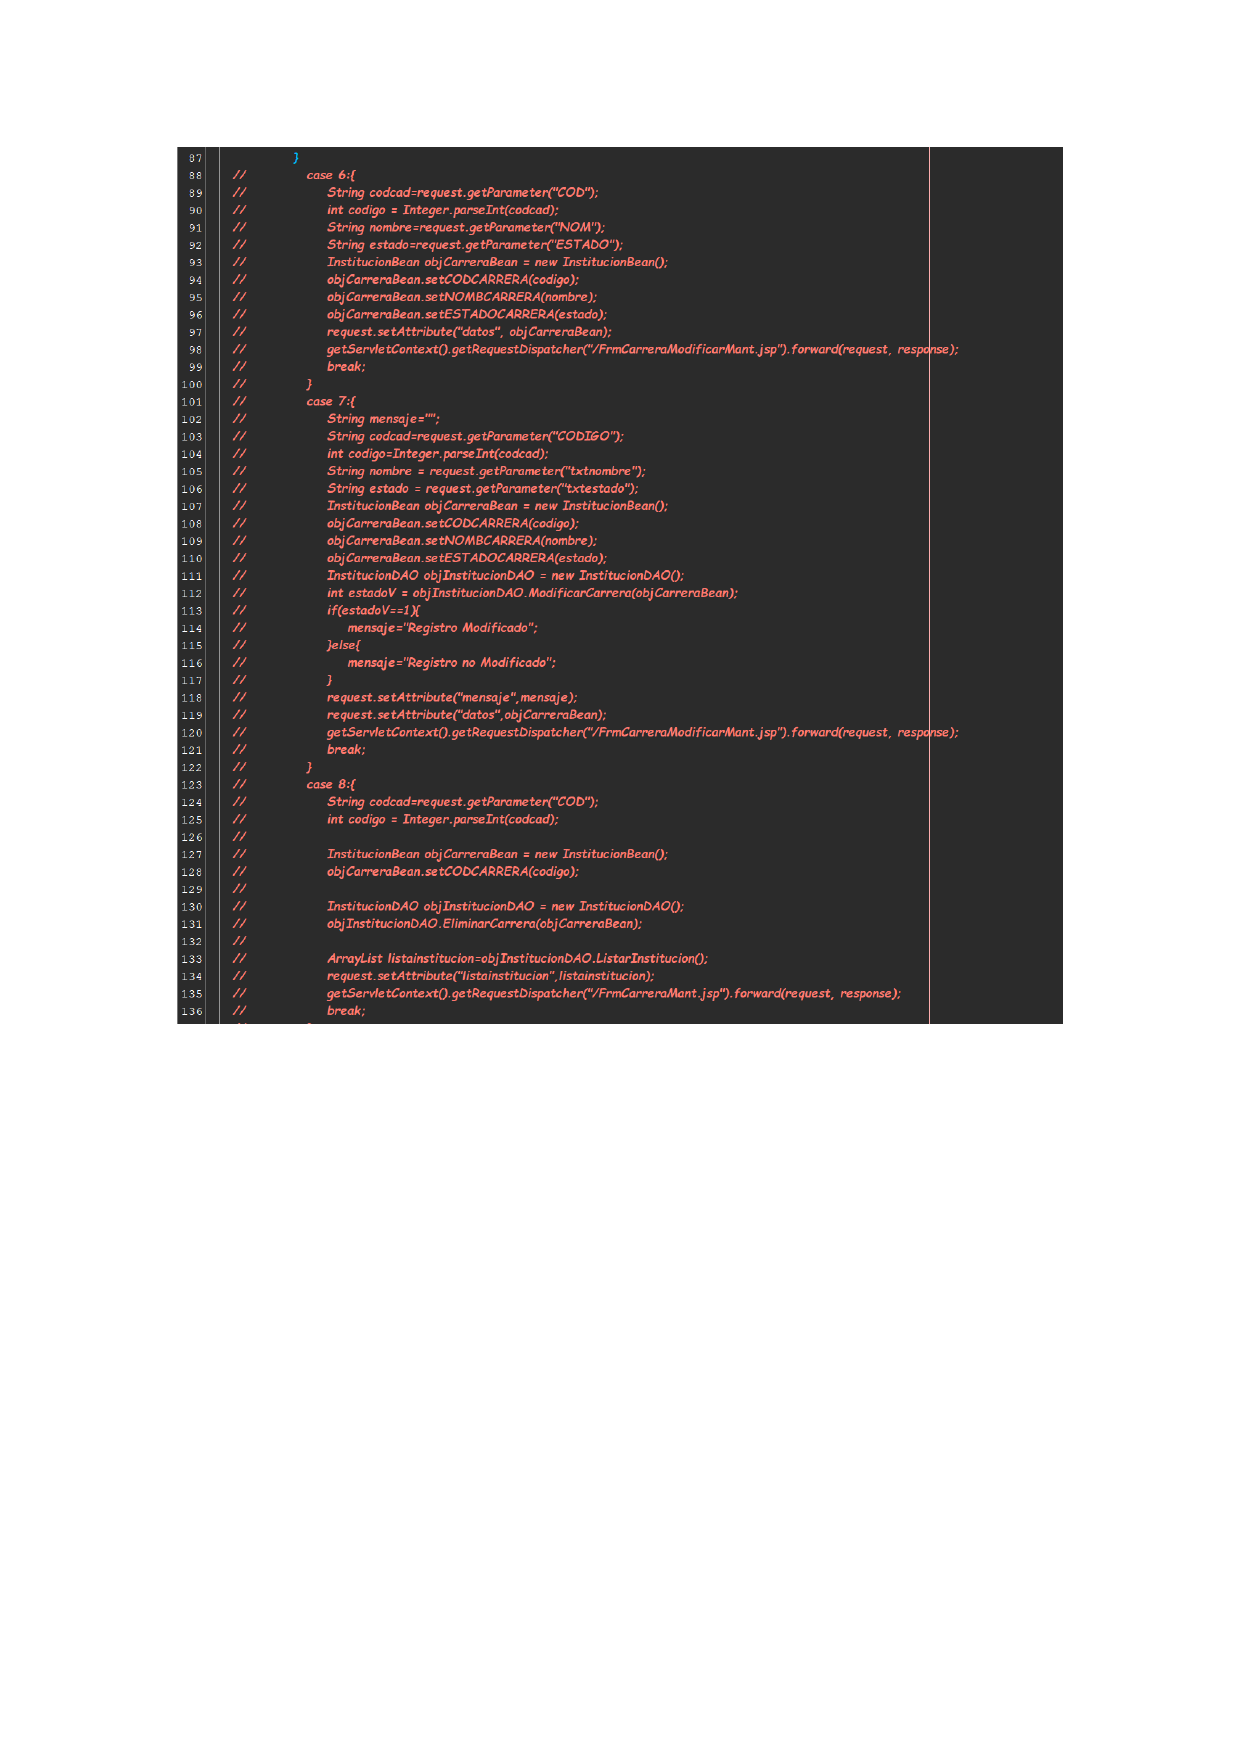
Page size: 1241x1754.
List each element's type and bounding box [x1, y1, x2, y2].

picture [177, 147, 1063, 1024]
